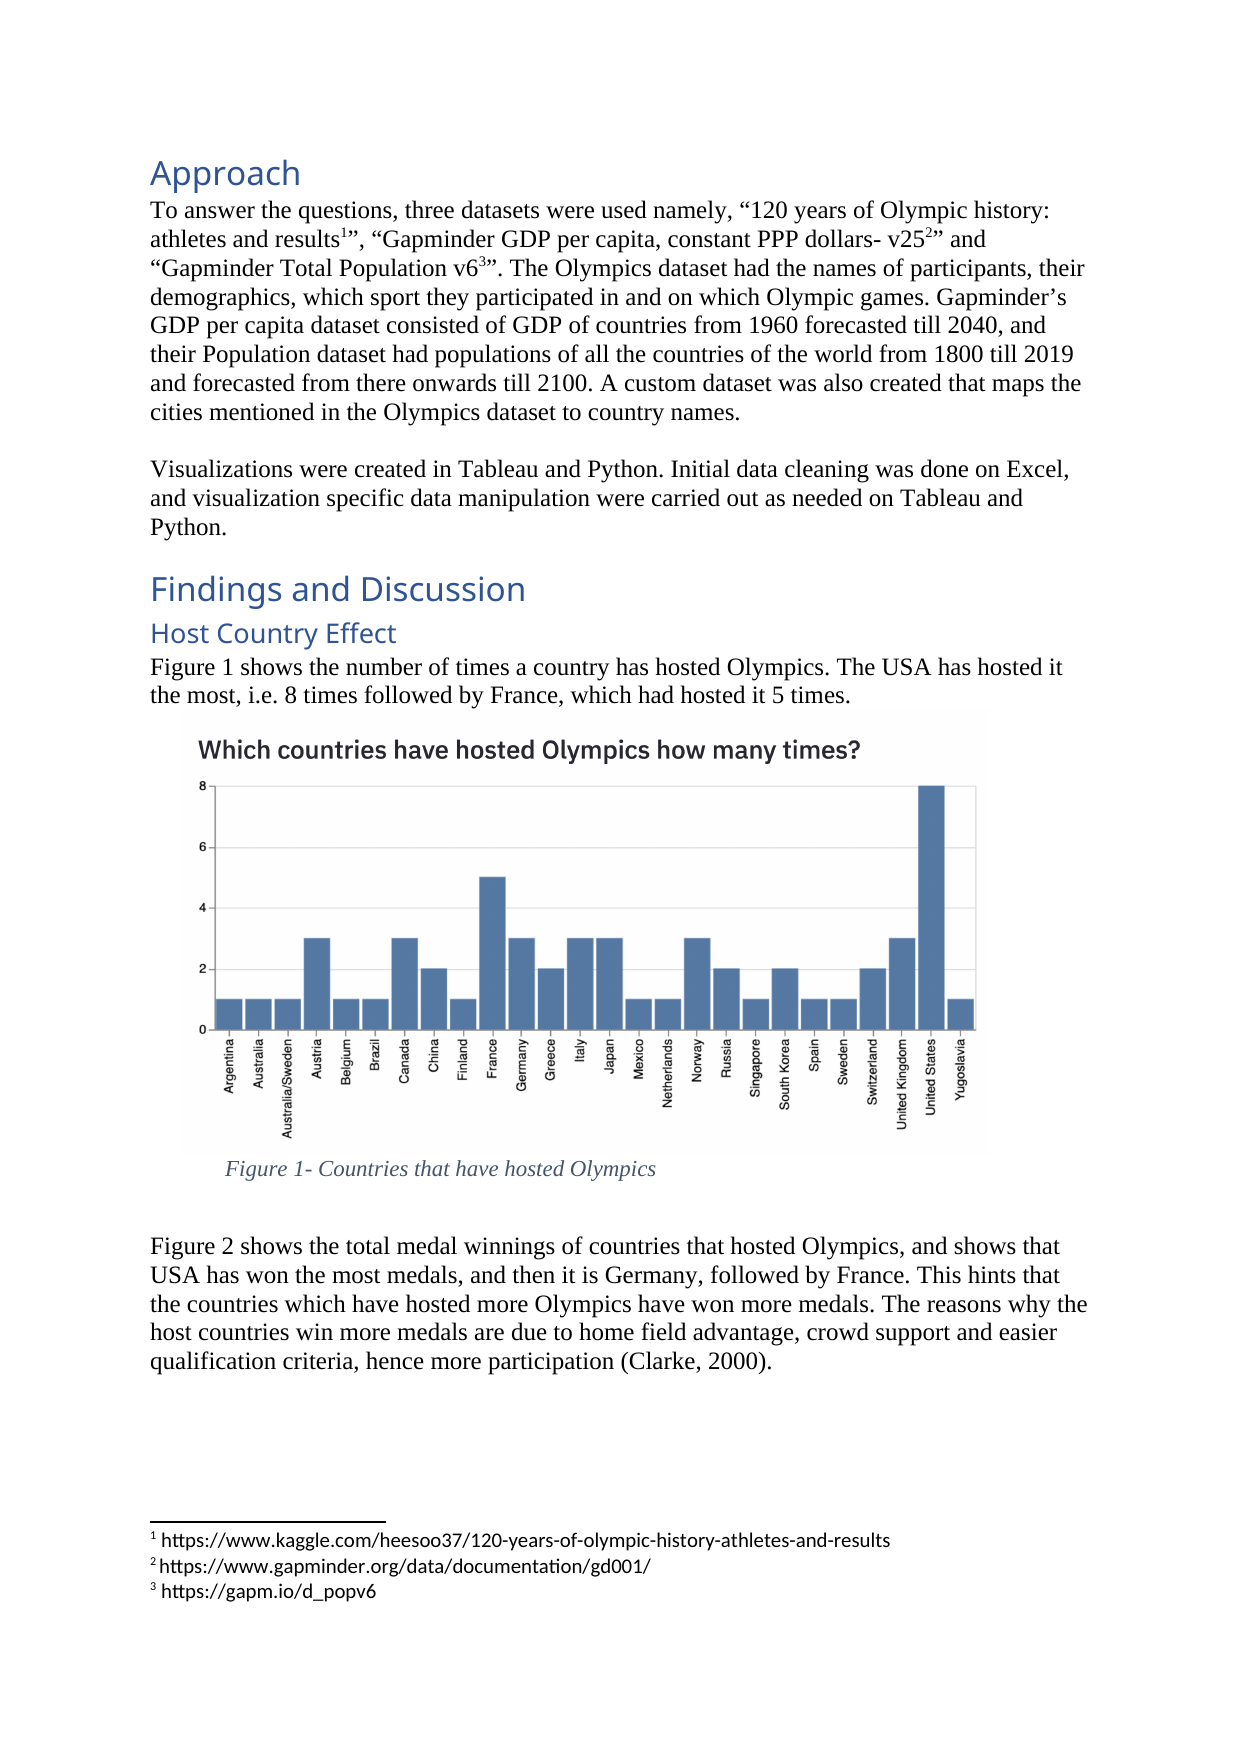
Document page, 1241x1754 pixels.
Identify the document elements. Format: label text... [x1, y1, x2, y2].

text To answer the questions, three datasets were used namely, “120 years of Olympic history: athletes and results”, “Gapminder GDP per capita, constant PPP dollars- v25” and “Gapminder Total Population v6”. The Olympics dataset had the names of participants, their demographics, which sport they participated in and on which Olympic games. Gapminder’s GDP per capita dataset consisted of GDP of countries from 1960 forecasted till 2040, and their Population dataset had populations of all the countries of the world from 1800 till 2019 and forecasted from there onwards till 2100. A custom dataset was also created that maps the cities mentioned in the Olympics dataset to country names. [150, 195, 1090, 425]
subtitle Findings and Discussion [150, 565, 1090, 611]
subtitle Approach [150, 150, 1090, 195]
text Figure 2 shows the total medal winnings of countries that hosted Olympics, and shows that USA has won the most medals, and then it is Germany, followed by France. This hints that the countries which have hosted more Olympics have won more medals. The reasons why the host countries win more medals are due to home field advantage, crowd support and easier qualification criteria, hence more participation (Clarke, 2000). [150, 1231, 1090, 1375]
picture [179, 709, 989, 1156]
text Visualizations were created in Tableau and Python. Initial data cleaning was done on Excel, and visualization specific data manipulation were carried out as needed on Tableau and Python. [150, 454, 1090, 540]
subtitle Host Country Effect [150, 615, 1090, 652]
text Figure 1 shows the number of times a country has hosted Olympics. The USA has hosted it the most, i.e. 8 times followed by France, which had hosted it 5 times. [150, 652, 1090, 709]
